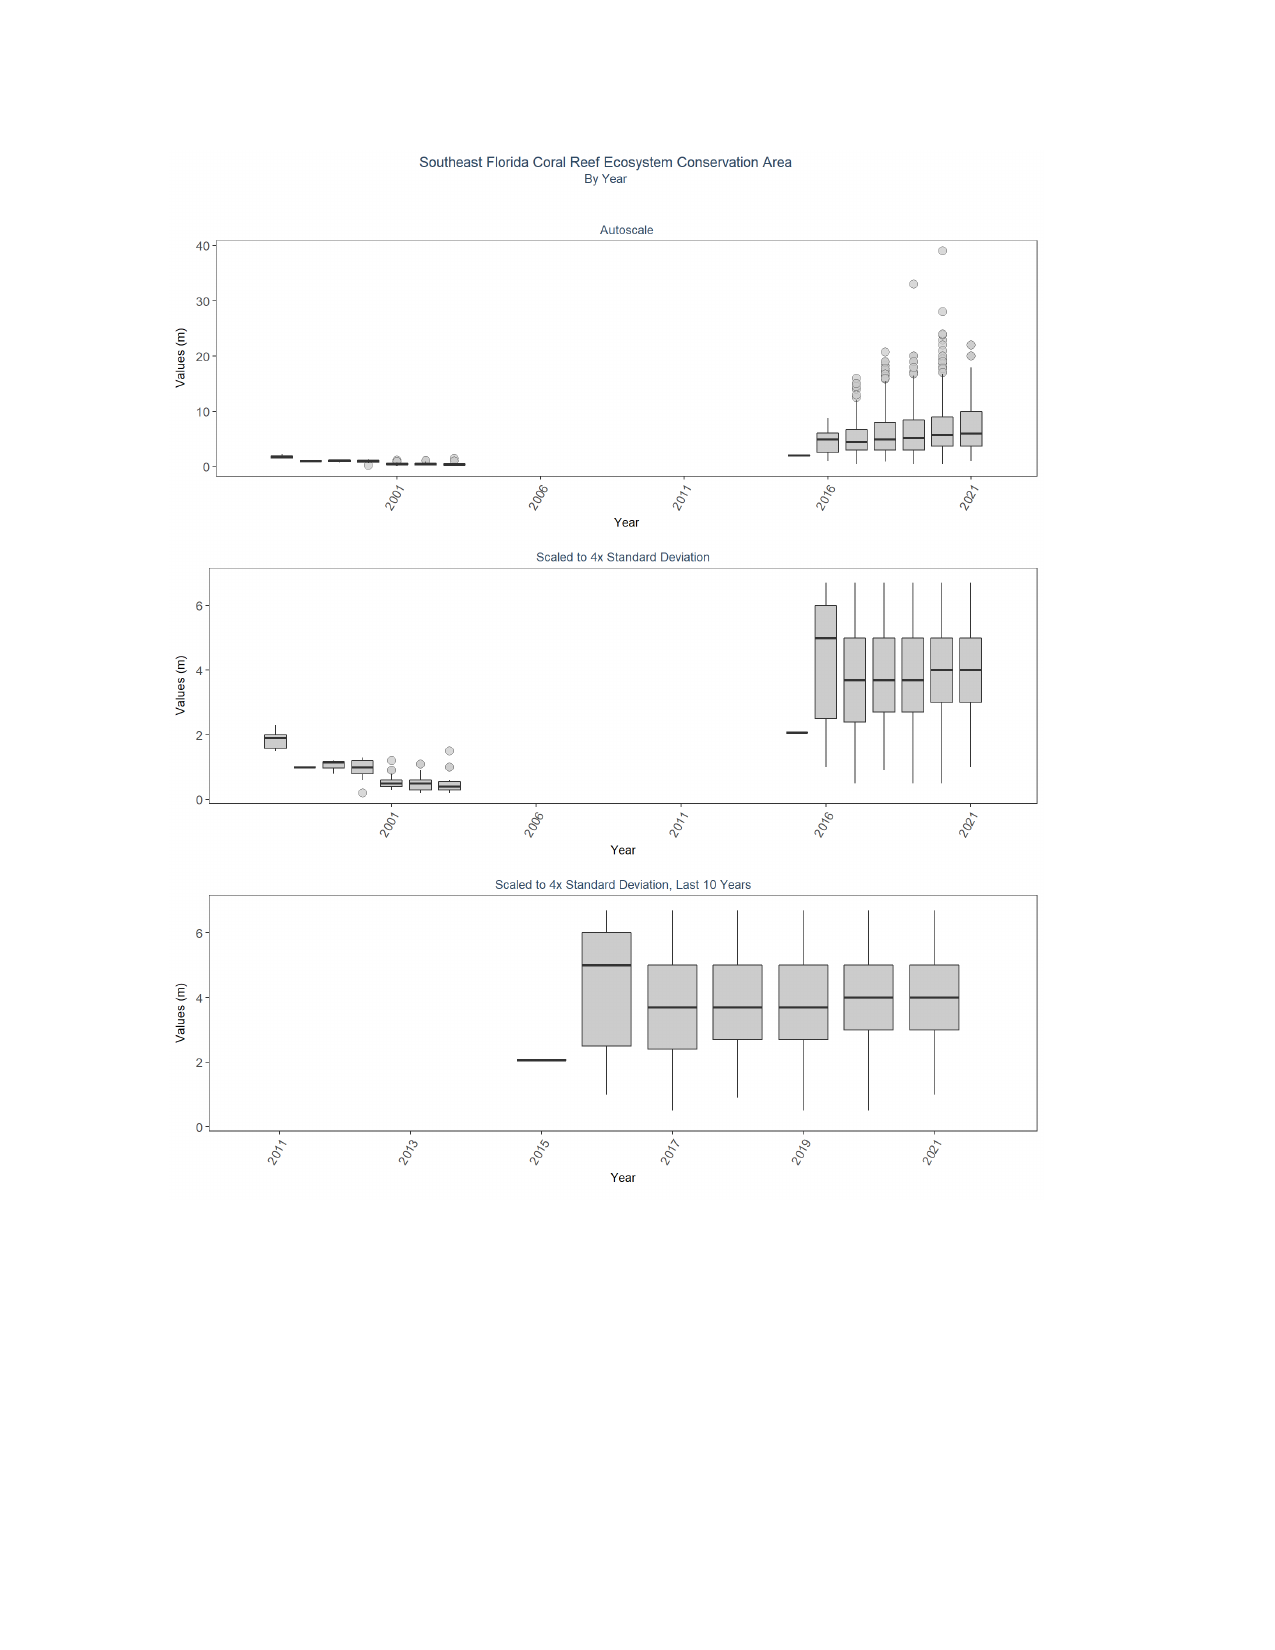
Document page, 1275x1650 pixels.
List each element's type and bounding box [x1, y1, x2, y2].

picture [168, 150, 1044, 1200]
